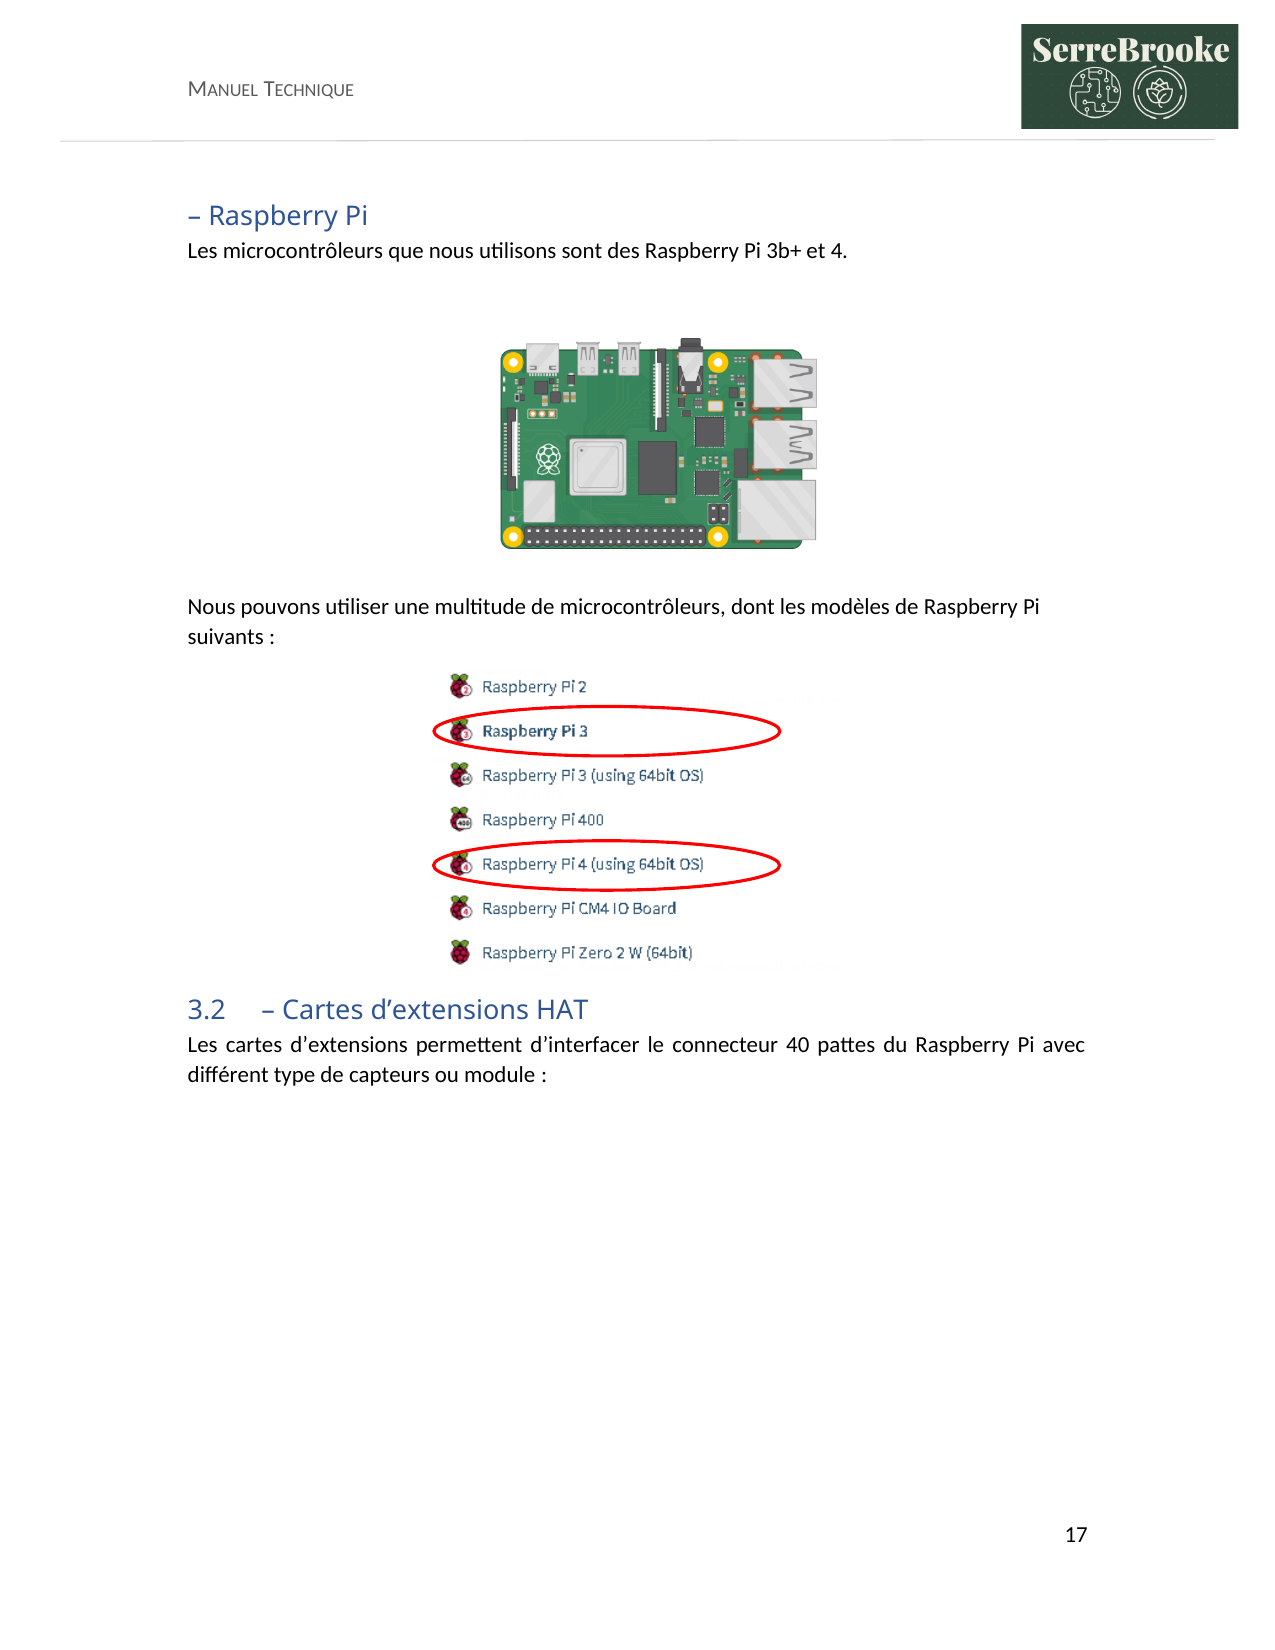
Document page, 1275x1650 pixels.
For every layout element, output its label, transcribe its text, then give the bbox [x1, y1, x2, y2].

picture [436, 843, 777, 888]
picture [453, 313, 863, 573]
picture [432, 669, 843, 972]
text Nous pouvons utiliser une multitude de microcontrôleurs, dont les modèles de Raspberry Pi suivants : [187, 592, 1087, 650]
subtitle – Raspberry Pi [187, 197, 1087, 234]
subtitle – Cartes d’extensions HAT [187, 990, 1087, 1027]
picture [436, 709, 777, 754]
text Les cartes d’extensions permettent d’interfacer le connecteur 40 pattes du Raspberry Pi avec différent type de capteurs ou module : [187, 1030, 1087, 1088]
picture [1021, 24, 1239, 129]
text Les microcontrôleurs que nous utilisons sont des Raspberry Pi 3b+ et 4. [187, 237, 1087, 265]
